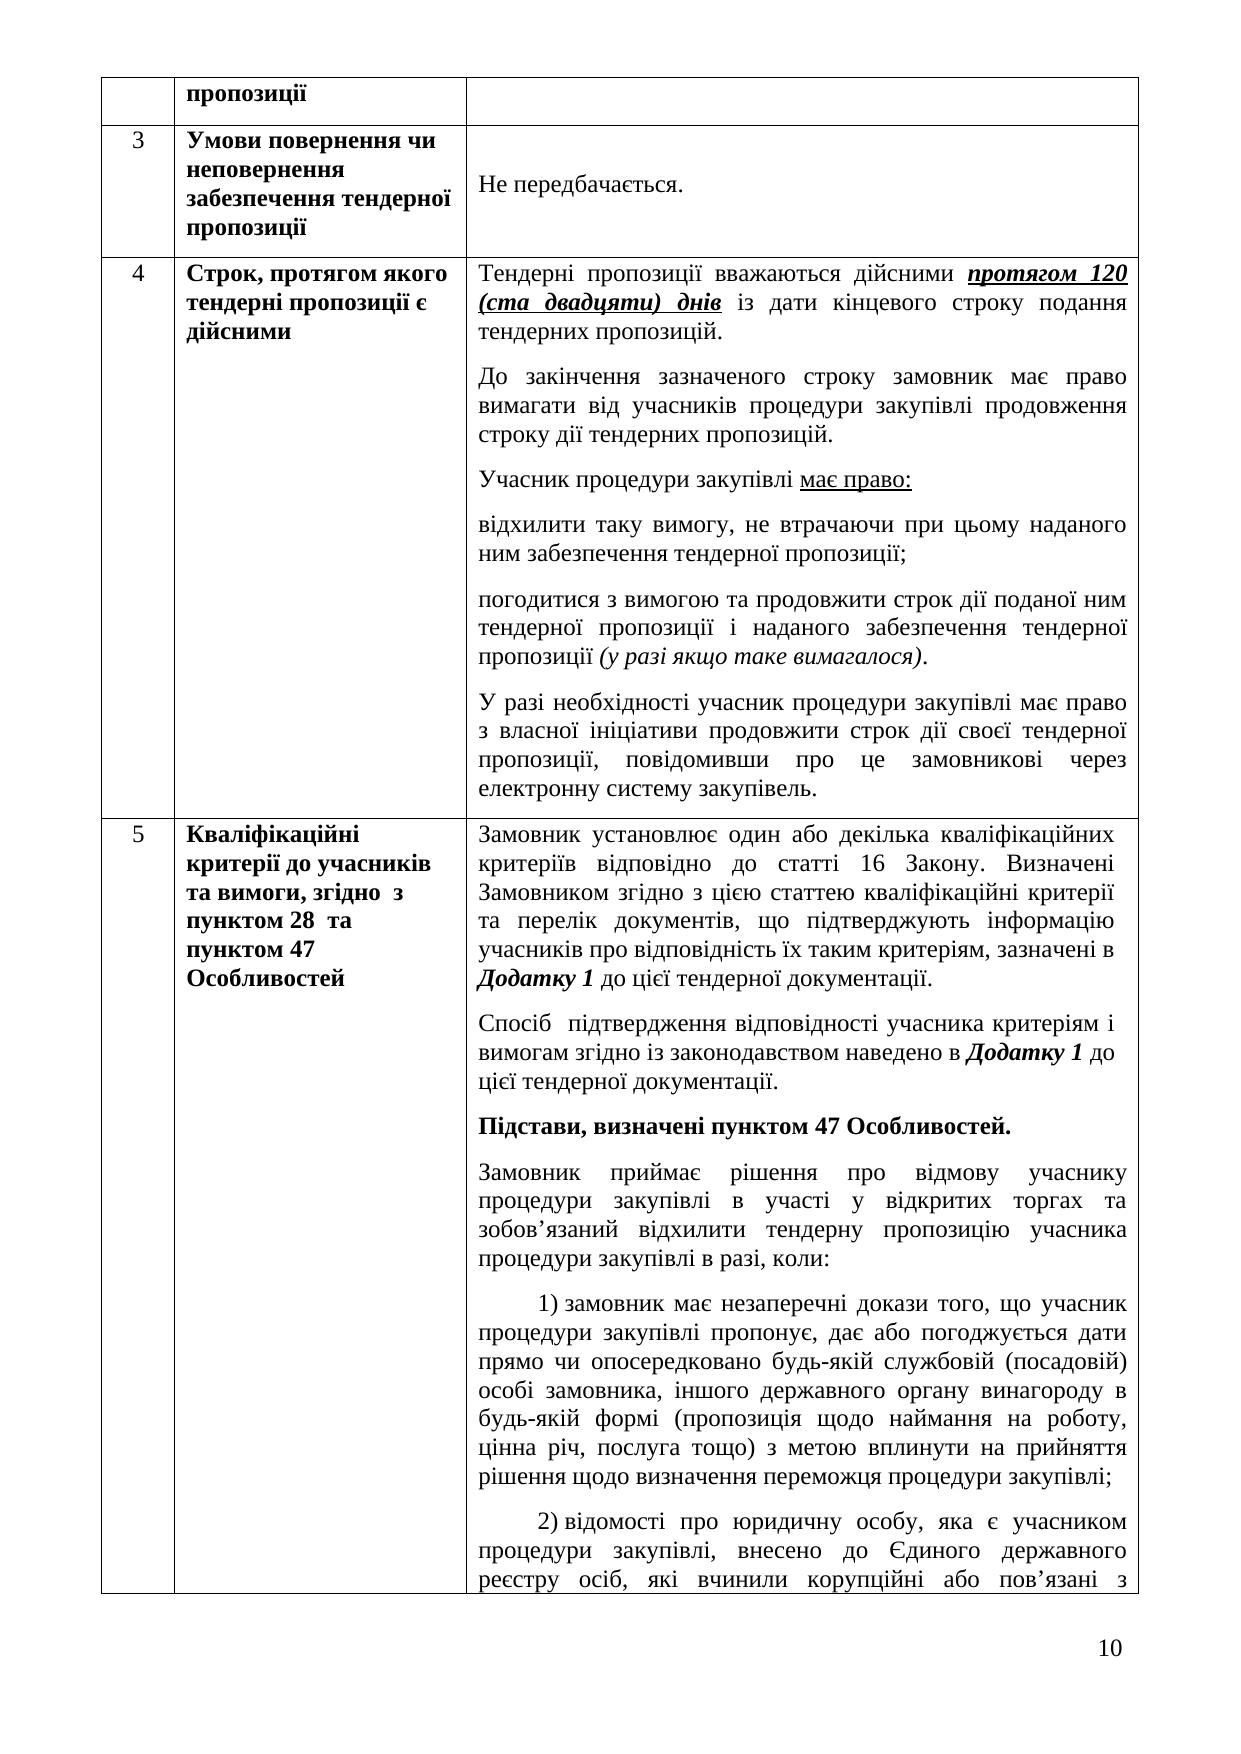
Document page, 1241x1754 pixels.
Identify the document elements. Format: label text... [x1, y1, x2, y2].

table_cell 5 [102, 819, 174, 1593]
table_cell Не передбачається. [467, 126, 1138, 257]
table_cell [175, 78, 466, 124]
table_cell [175, 819, 466, 1593]
table_cell 2 [102, 78, 174, 124]
table_cell Тендерні пропозиції вважаються дійсними протягом 120 (ста двадцяти) днів із дати кінцевого строку подання тендерних пропозицій. До закінчення зазначеного строку замовник має право вимагати від учасників процедури закупівлі продовження строку дії тендерних пропозицій. Учасник процедури закупівлі має право: відхилити таку вимогу, не втрачаючи при цьому наданого ним забезпечення тендерної пропозиції; погодитися з вимогою та продовжити строк дії поданої ним тендерної пропозиції і наданого забезпечення тендерної пропозиції (у разі якщо таке вимагалося). У разі необхідності учасник процедури закупівлі має право з власної ініціативи продовжити строк дії своєї тендерної пропозиції, повідомивши про це замовникові через електронну систему закупівель. [467, 258, 1138, 818]
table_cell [467, 819, 1138, 1593]
table_cell Умови повернення чи неповернення забезпечення тендерної пропозиції [175, 126, 466, 257]
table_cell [467, 78, 1138, 124]
table_cell 3 [102, 126, 174, 257]
table_cell Строк, протягом якого тендерні пропозиції є дійсними [175, 258, 466, 818]
table_cell 4 [102, 258, 174, 818]
